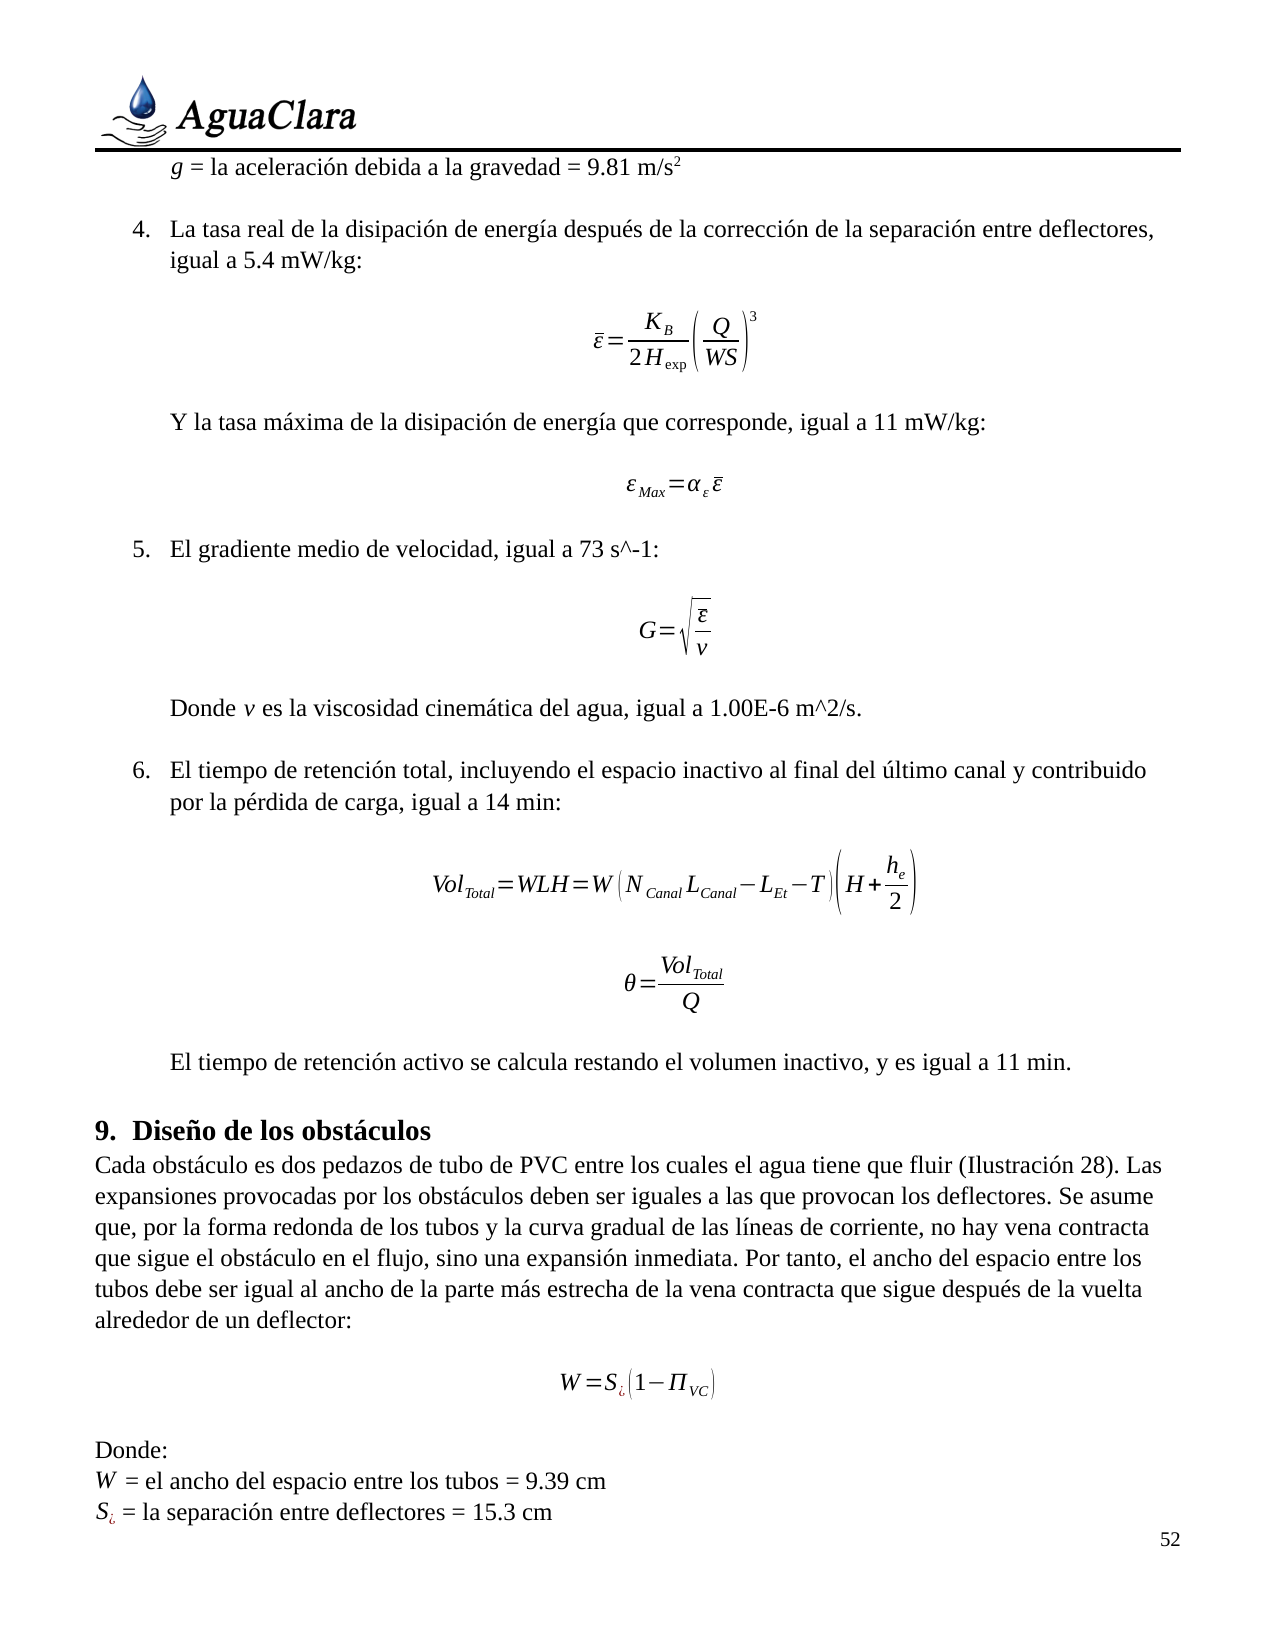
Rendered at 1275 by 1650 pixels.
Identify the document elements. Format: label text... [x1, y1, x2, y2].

list El tiempo de retención activo se calcula restando el volumen inactivo, y es igual a 11 min. [169, 1047, 1181, 1076]
subtitle Diseño de los obstáculos [94, 1113, 1181, 1147]
text = la separación entre deflectores = 15.3 cm [94, 1497, 1181, 1526]
list Y la tasa máxima de la disipación de energía que corresponde, igual a 11 mW/kg: [169, 407, 1181, 436]
list = la aceleración debida a la gravedad = 9.81 m/s2 [169, 152, 1181, 181]
text = el ancho del espacio entre los tubos = 9.39 cm [94, 1466, 1181, 1495]
picture [94, 75, 373, 148]
text Donde: [94, 1435, 1181, 1464]
list Donde es la viscosidad cinemática del agua, igual a 1.00E-6 m^2/s. [169, 693, 1181, 722]
list El gradiente medio de velocidad, igual a 73 s^-1: [132, 534, 1181, 563]
list El tiempo de retención total, incluyendo el espacio inactivo al final del último canal y contribuido por la pérdida de carga, igual a 14 min: [132, 756, 1181, 815]
text Cada obstáculo es dos pedazos de tubo de PVC entre los cuales el agua tiene que fluir (Ilustración 28). Las expansiones provocadas por los obstáculos deben ser iguales a las que provocan los deflectores. Se asume que, por la forma redonda de los tubos y la curva gradual de las líneas de corriente, no hay vena contracta que sigue el obstáculo en el flujo, sino una expansión inmediata. Por tanto, el ancho del espacio entre los tubos debe ser igual al ancho de la parte más estrecha de la vena contracta que sigue después de la vuelta alrededor de un deflector: [94, 1150, 1181, 1334]
list La tasa real de la disipación de energía después de la corrección de la separación entre deflectores, igual a 5.4 mW/kg: [132, 214, 1181, 274]
